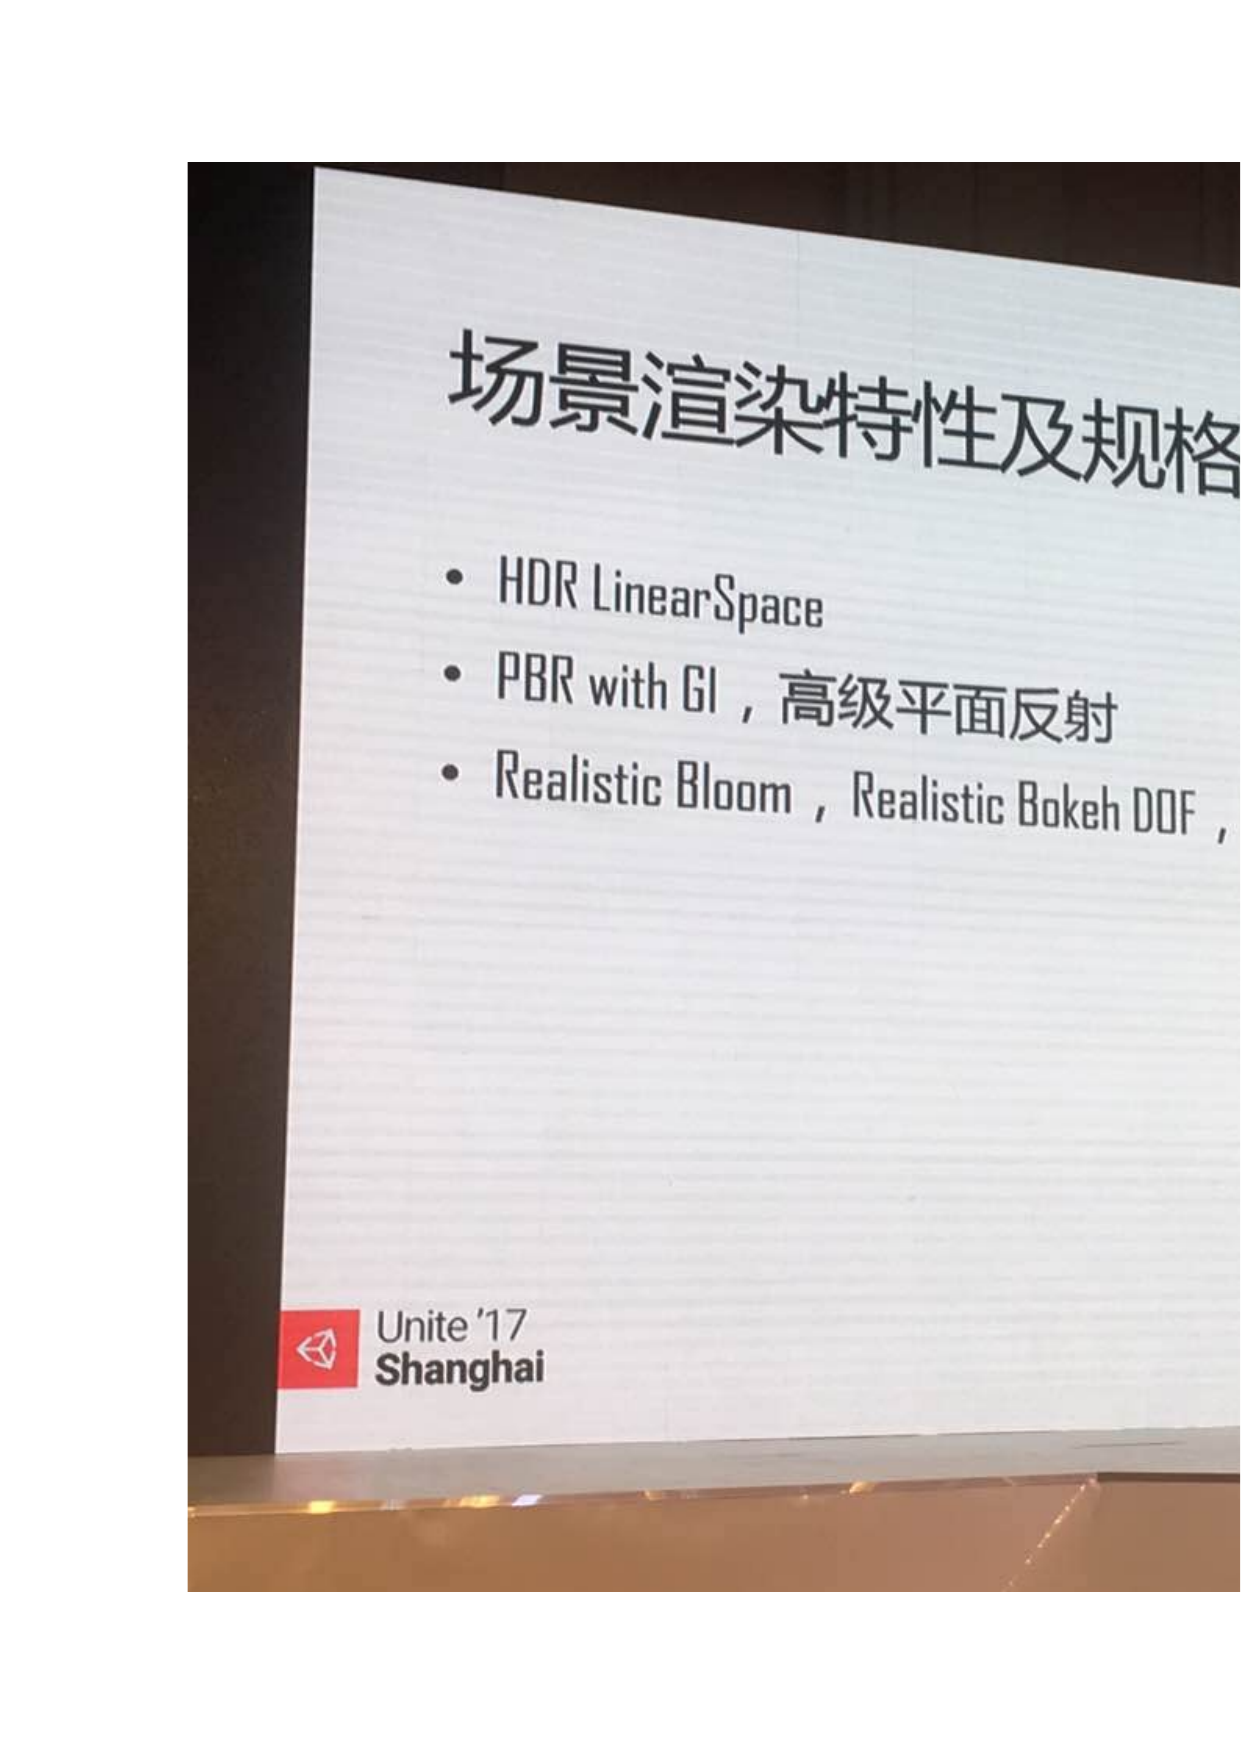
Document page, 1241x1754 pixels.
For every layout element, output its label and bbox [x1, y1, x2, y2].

picture [187, 162, 1241, 1592]
